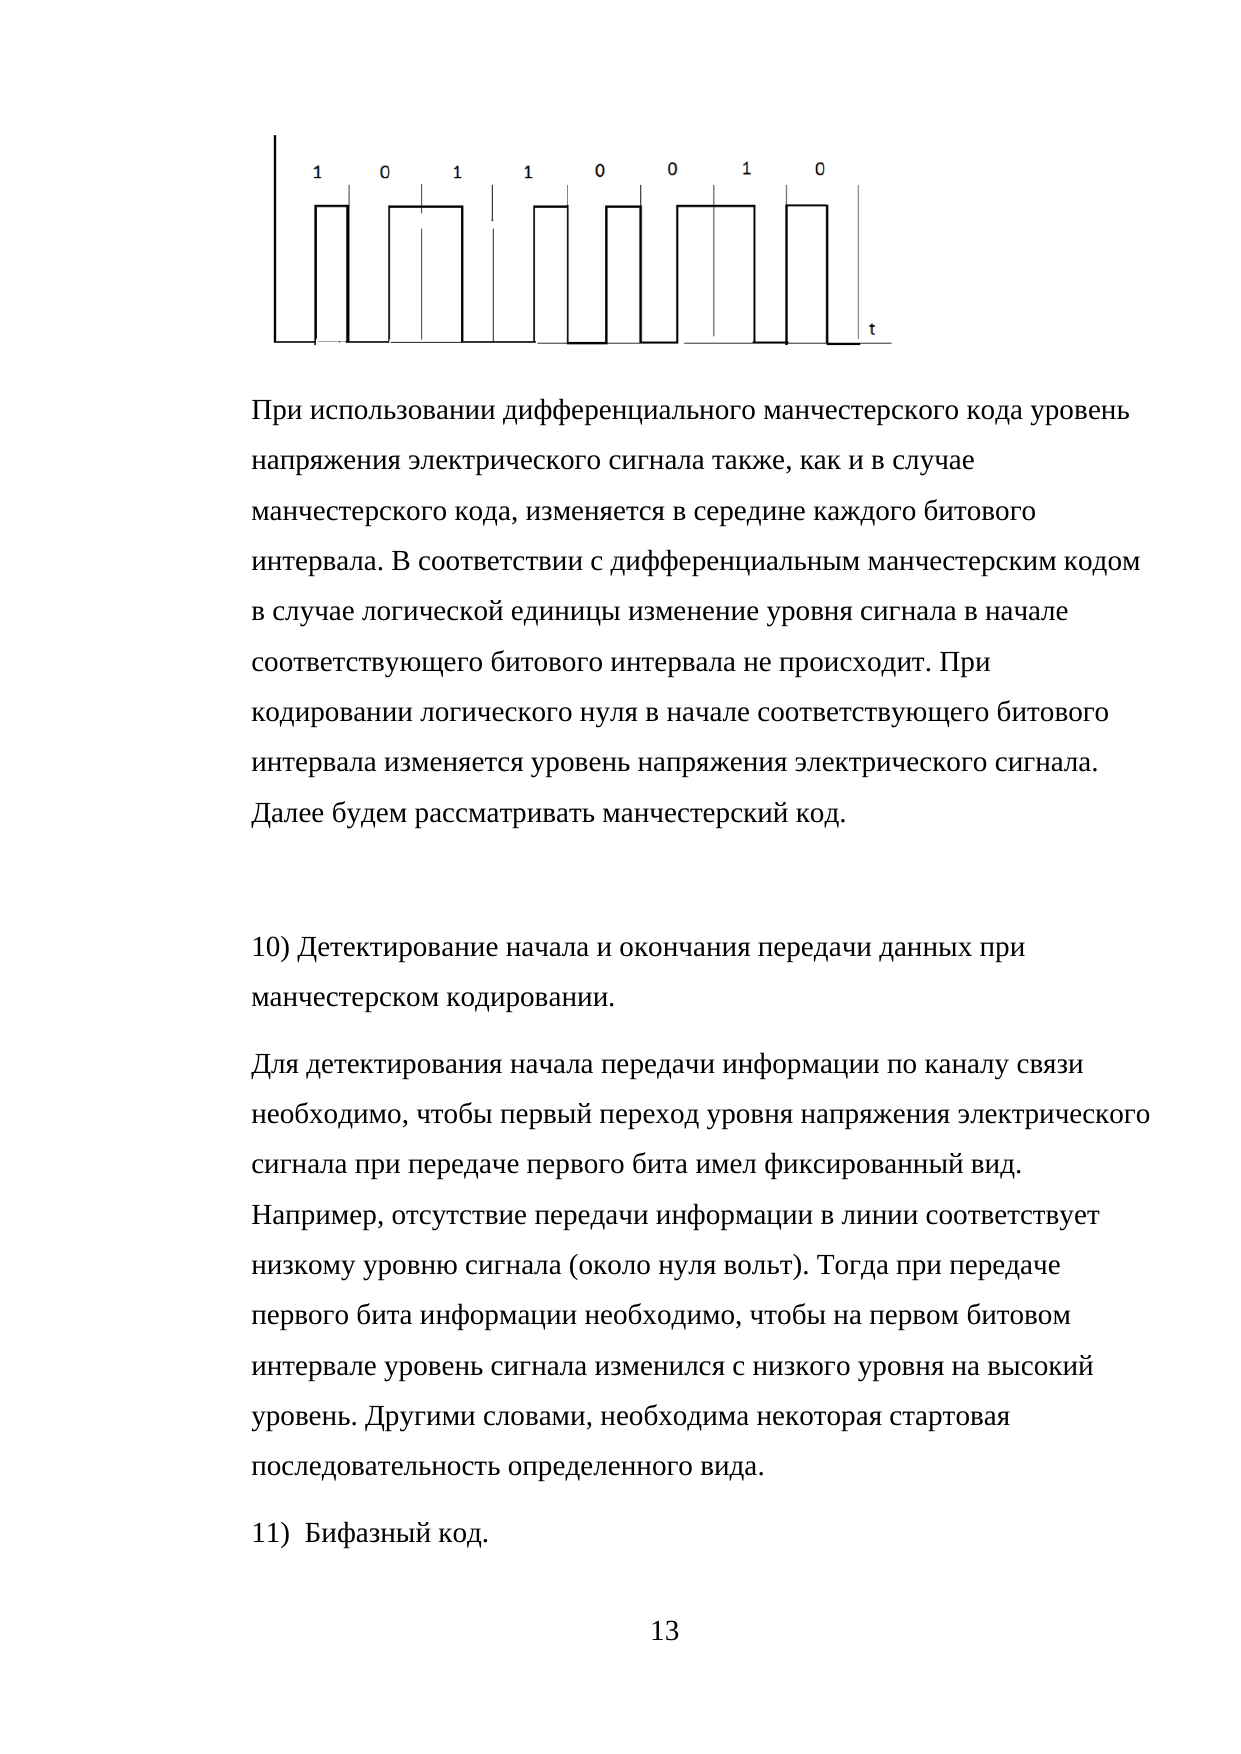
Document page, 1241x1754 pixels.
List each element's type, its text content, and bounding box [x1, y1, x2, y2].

text 10) Детектирование начала и окончания передачи данных при манчестерском кодировании. [251, 929, 1152, 1012]
text Для детектирования начала передачи информации по каналу связи необходимо, чтобы первый переход уровня напряжения электрического сигнала при передаче первого бита имел фиксированный вид. Например, отсутствие передачи информации в линии соответствует низкому уровню сигнала (около нуля вольт). Тогда при передаче первого бита информации необходимо, чтобы на первом битовом интервале уровень сигнала изменился с низкого уровня на высокий уровень. Другими словами, необходима некоторая стартовая последовательность определенного вида. [251, 1046, 1152, 1482]
text При использовании дифференциального манчестерского кода уровень напряжения электрического сигнала также, как и в случае манчестерского кода, изменяется в середине каждого битового интервала. В соответствии с дифференциальным манчестерским кодом в случае логической единицы изменение уровня сигнала в начале соответствующего битового интервала не происходит. При кодировании логического нуля в начале соответствующего битового интервала изменяется уровень напряжения электрического сигнала. Далее будем рассматривать манчестерский код. [251, 392, 1152, 828]
picture [252, 118, 909, 359]
text 11) Бифазный код. [251, 1515, 1152, 1549]
